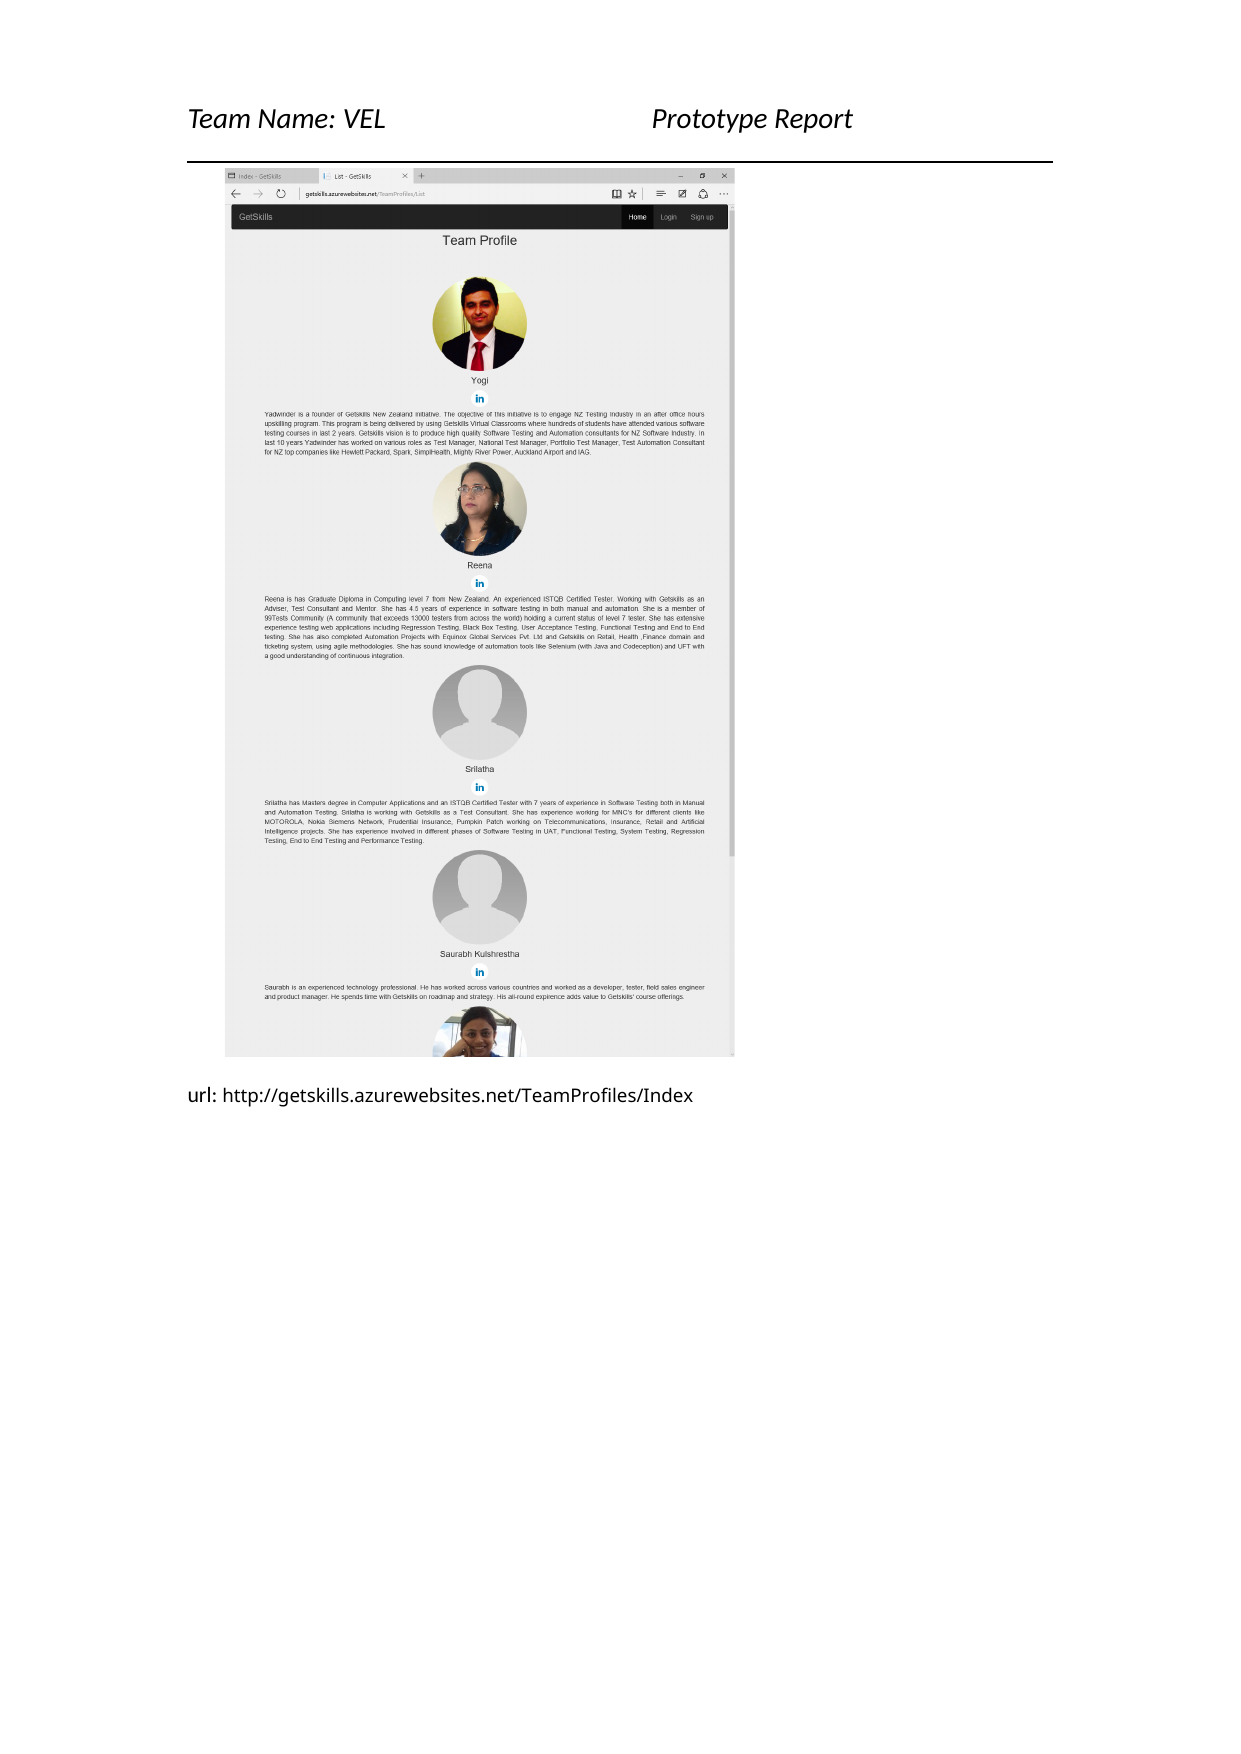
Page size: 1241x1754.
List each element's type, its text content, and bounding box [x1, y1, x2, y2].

picture [224, 168, 735, 1057]
text url: http://getskills.azurewebsites.net/TeamProfiles/Index [187, 1078, 1053, 1111]
